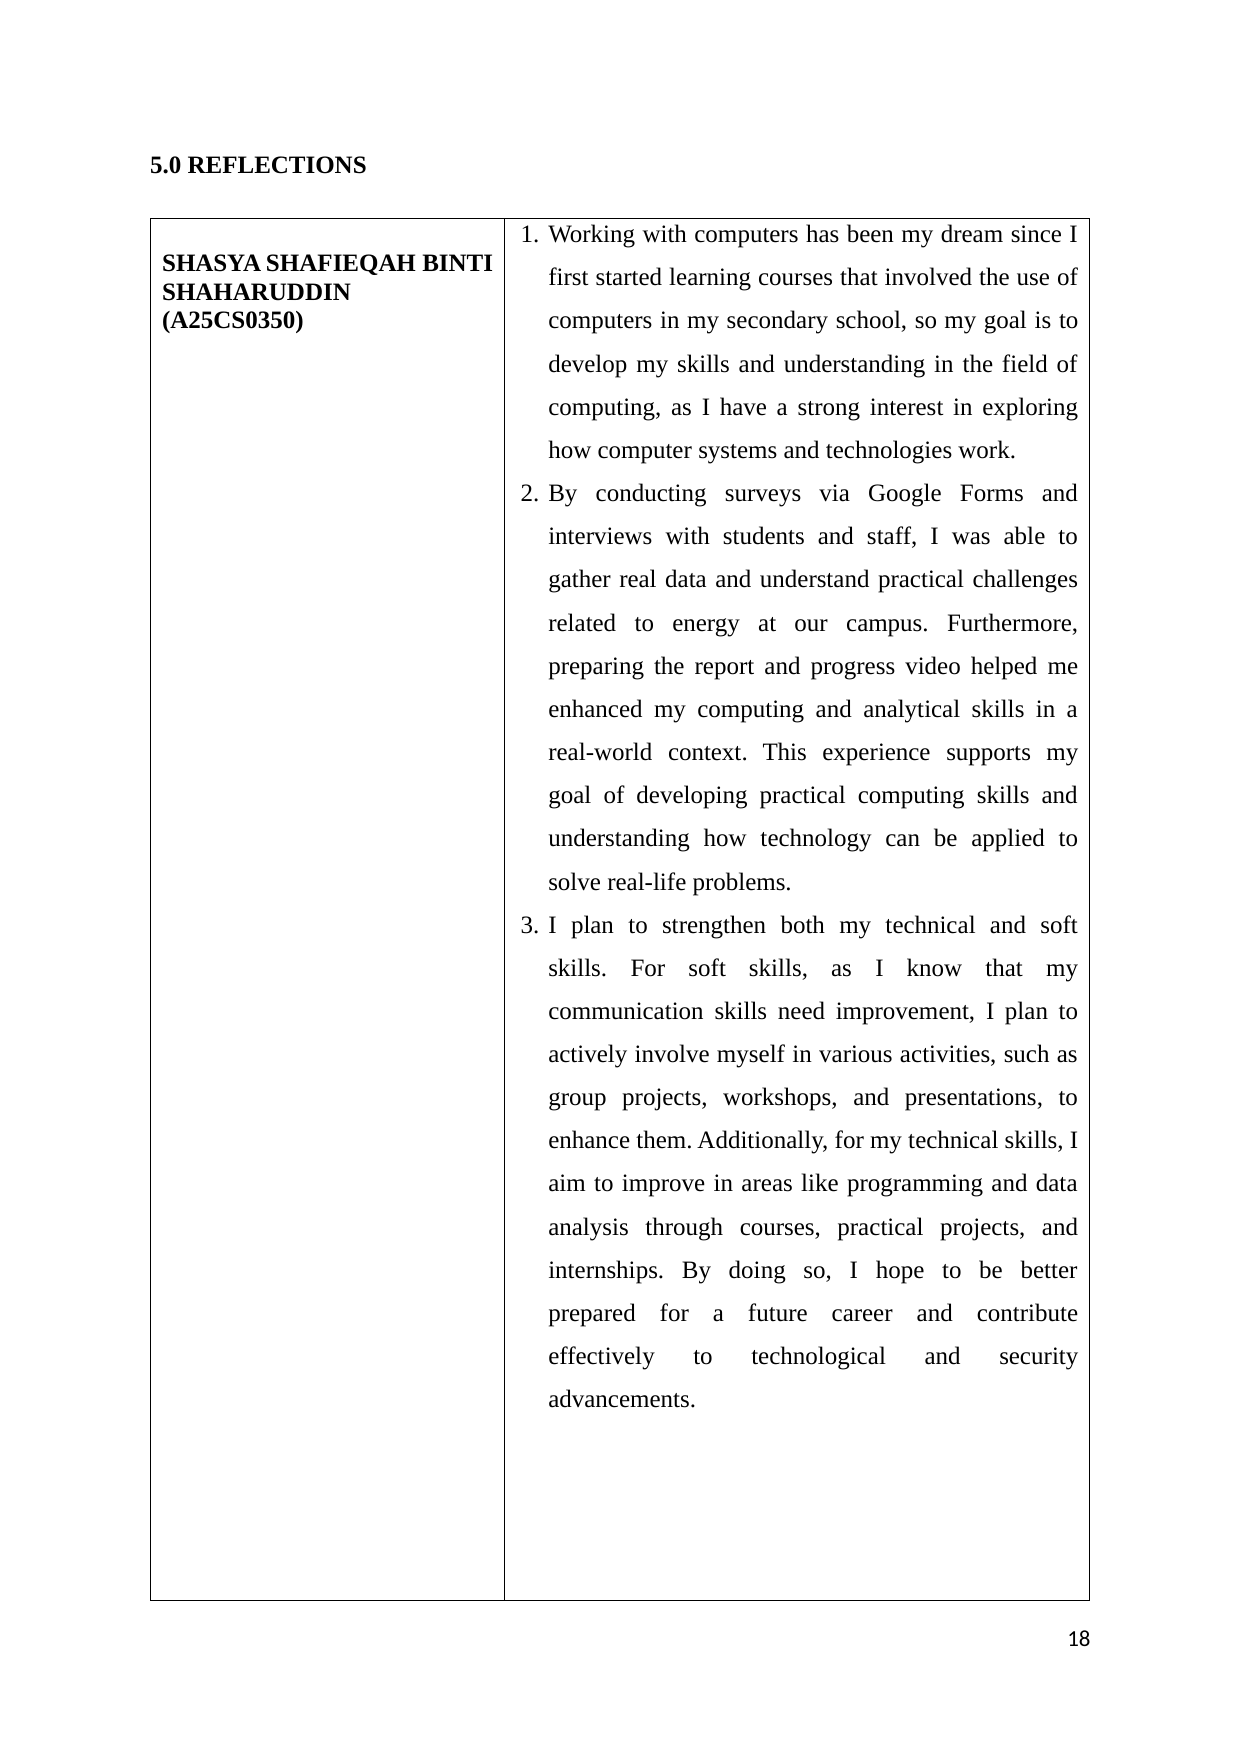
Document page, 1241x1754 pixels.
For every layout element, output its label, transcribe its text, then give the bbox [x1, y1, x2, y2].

subtitle REFLECTIONS [150, 150, 1090, 179]
table_header SHASYA SHAFIEQAH BINTI SHAHARUDDIN (A25CS0350) [151, 219, 504, 1600]
table_header Working with computers has been my dream since I first started learning courses that involved the use of computers in my secondary school, so my goal is to develop my skills and understanding in the field of computing, as I have a strong interest in exploring how computer systems and technologies work. By conducting surveys via Google Forms and interviews with students and staff, I was able to gather real data and understand practical challenges related to energy at our campus. Furthermore, preparing the report and progress video helped me enhanced my computing and analytical skills in a real-world context. This experience supports my goal of developing practical computing skills and understanding how technology can be applied to solve real-life problems. I plan to strengthen both my technical and soft skills. For soft skills, as I know that my communication skills need improvement, I plan to actively involve myself in various activities, such as group projects, workshops, and presentations, to enhance them. Additionally, for my technical skills, I aim to improve in areas like programming and data analysis through courses, practical projects, and internships. By doing so, I hope to be better prepared for a future career and contribute effectively to technological and security advancements. [505, 219, 1089, 1600]
